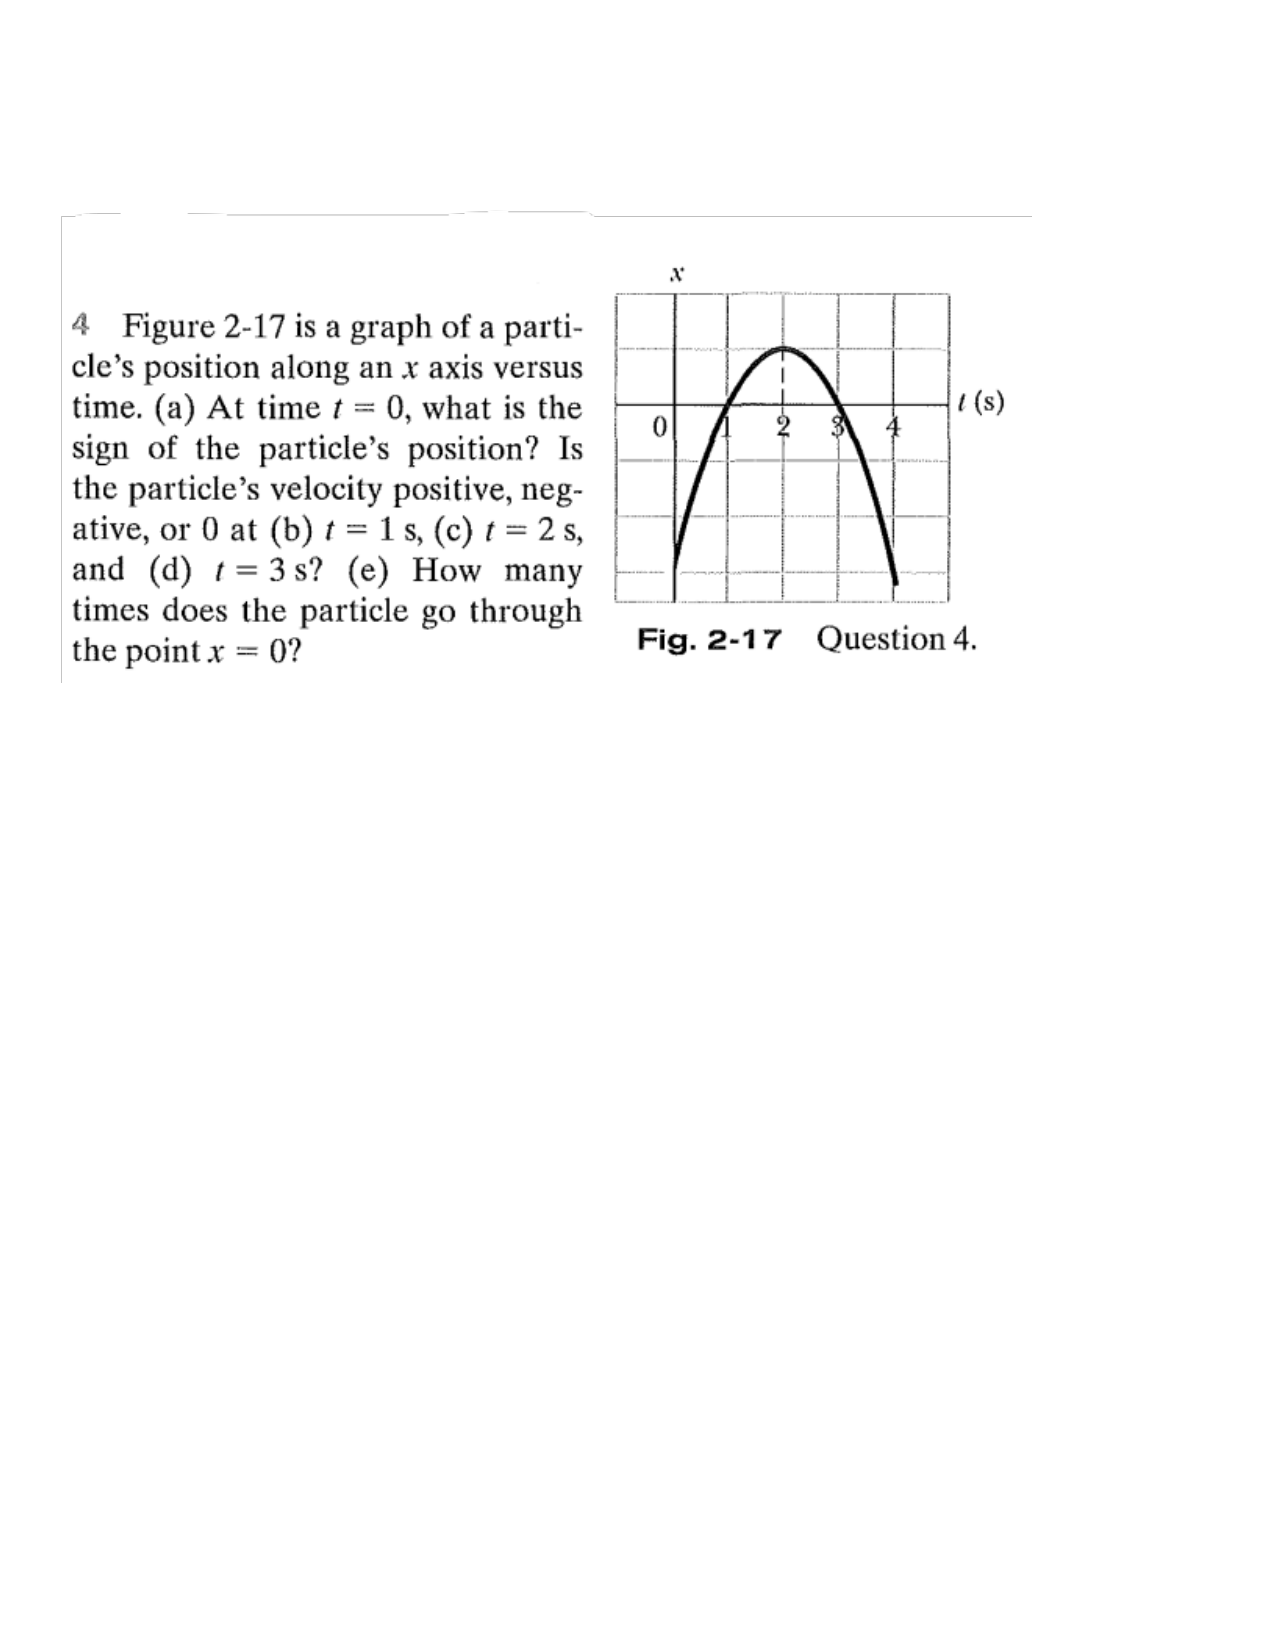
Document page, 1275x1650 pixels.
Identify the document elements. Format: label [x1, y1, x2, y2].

picture [60, 209, 1032, 683]
